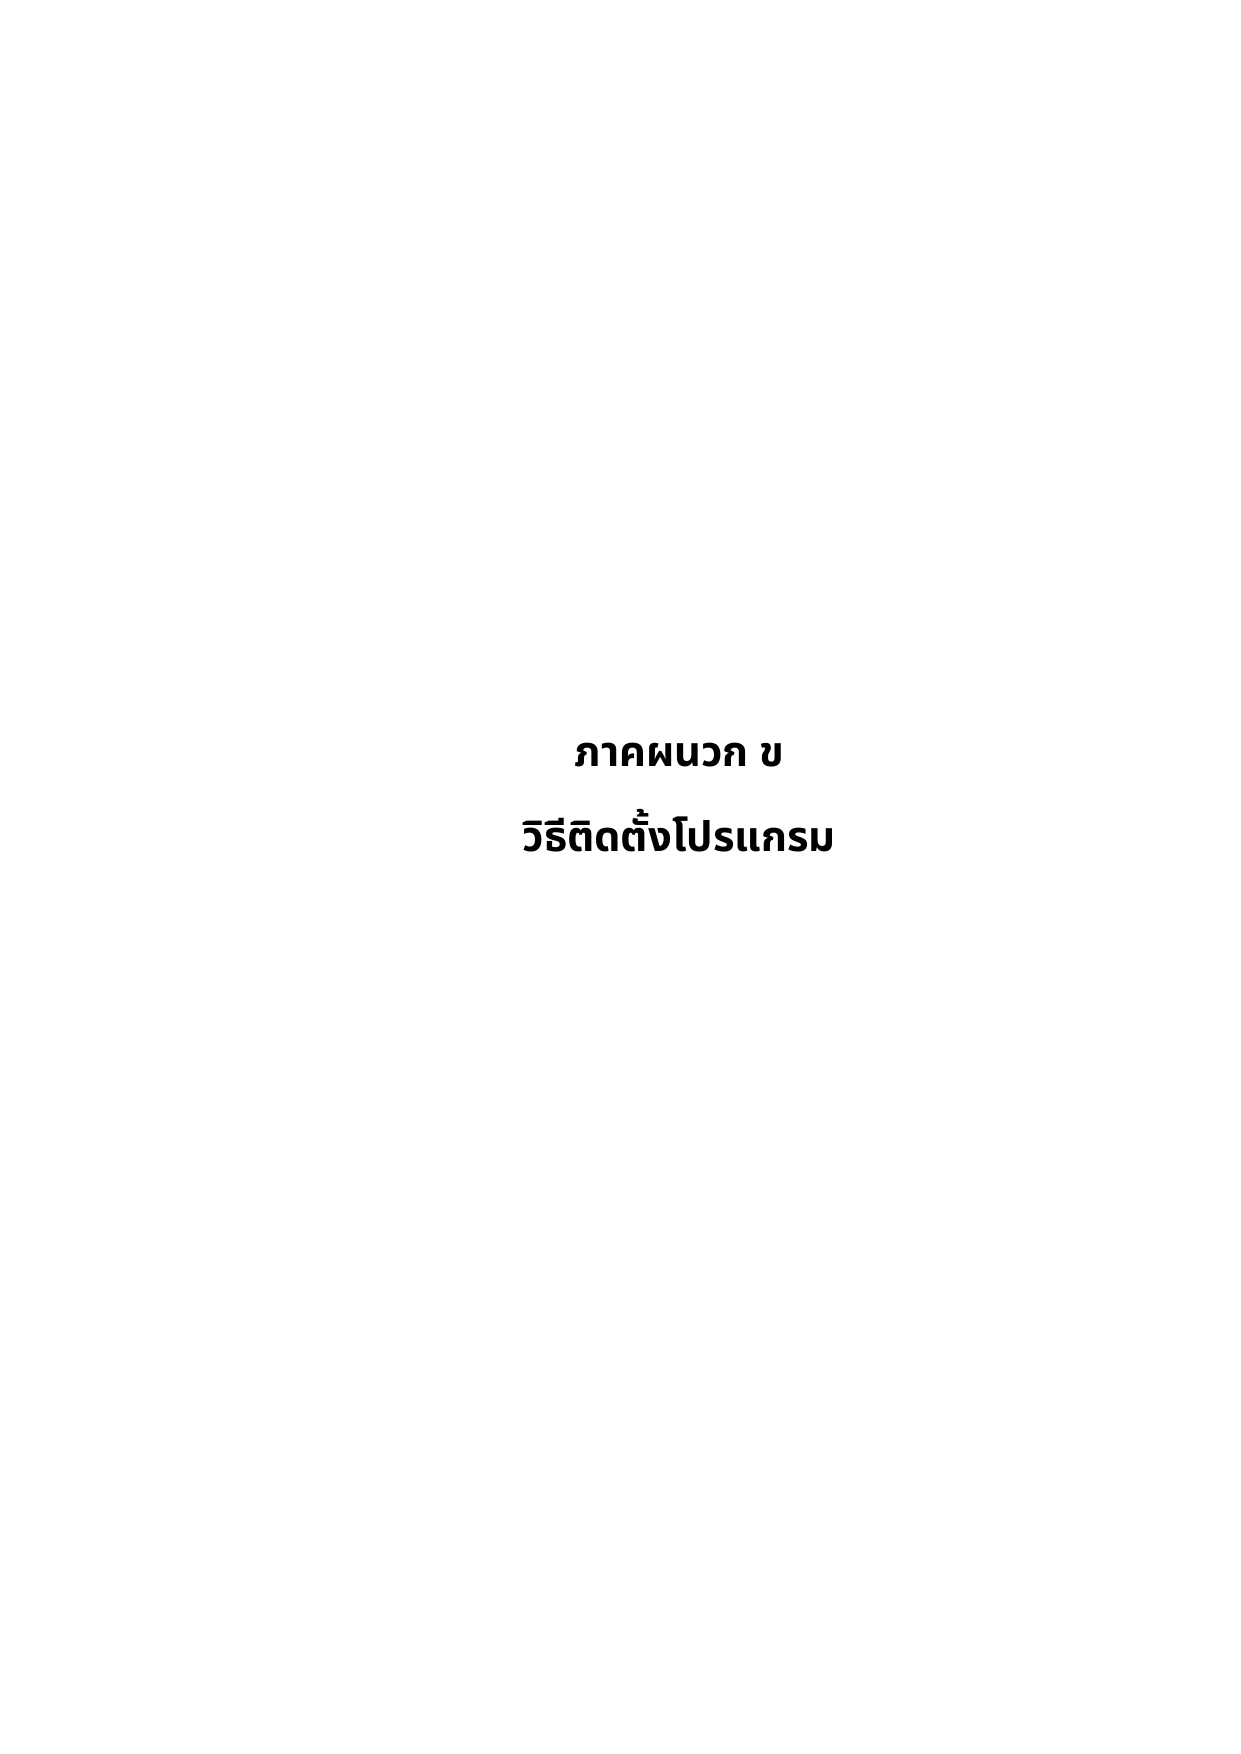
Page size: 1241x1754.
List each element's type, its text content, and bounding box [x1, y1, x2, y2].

text ภาคผนวก ข [236, 723, 1122, 786]
text วิธีติดตั้งโปรแกรม [236, 807, 1122, 870]
